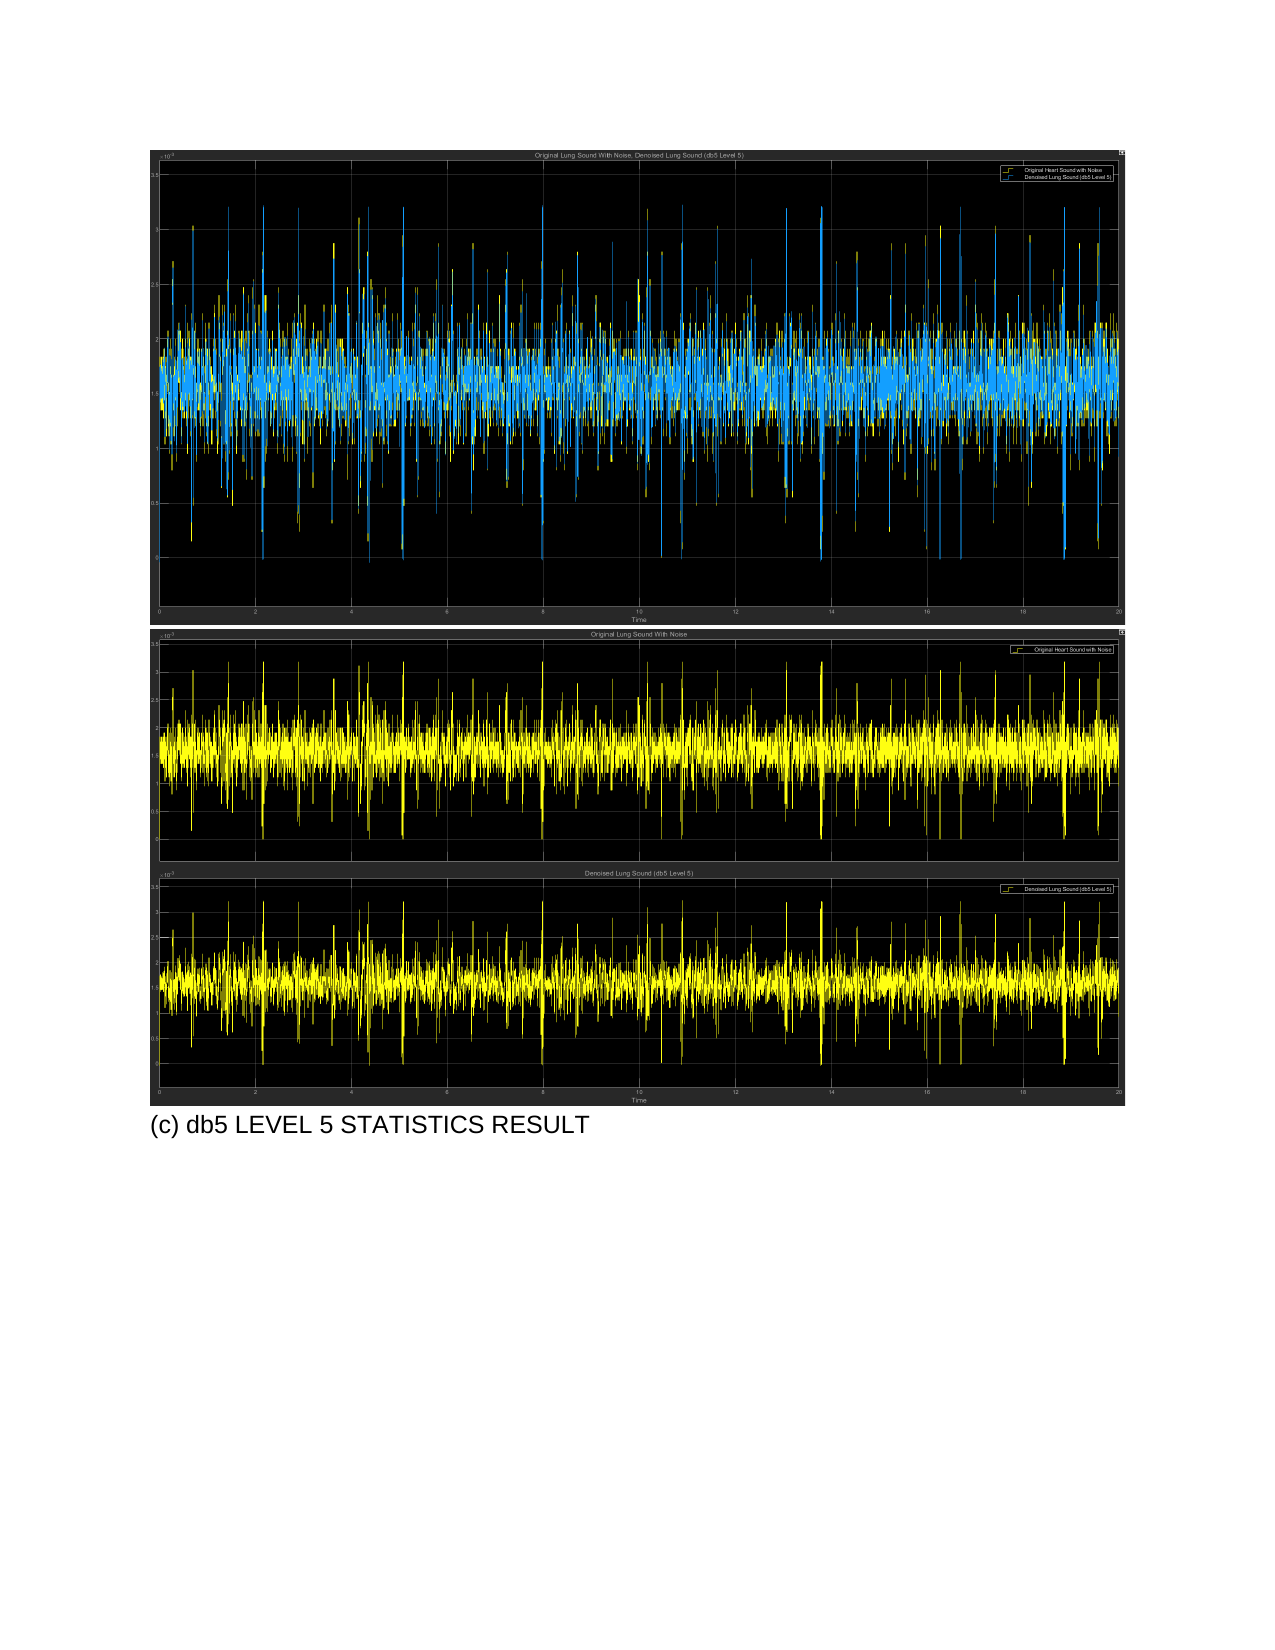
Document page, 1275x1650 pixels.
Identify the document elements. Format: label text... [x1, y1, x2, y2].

picture [150, 150, 1125, 625]
text (c) db5 LEVEL 5 STATISTICS RESULT [150, 1110, 1125, 1138]
picture [150, 628, 1125, 1106]
